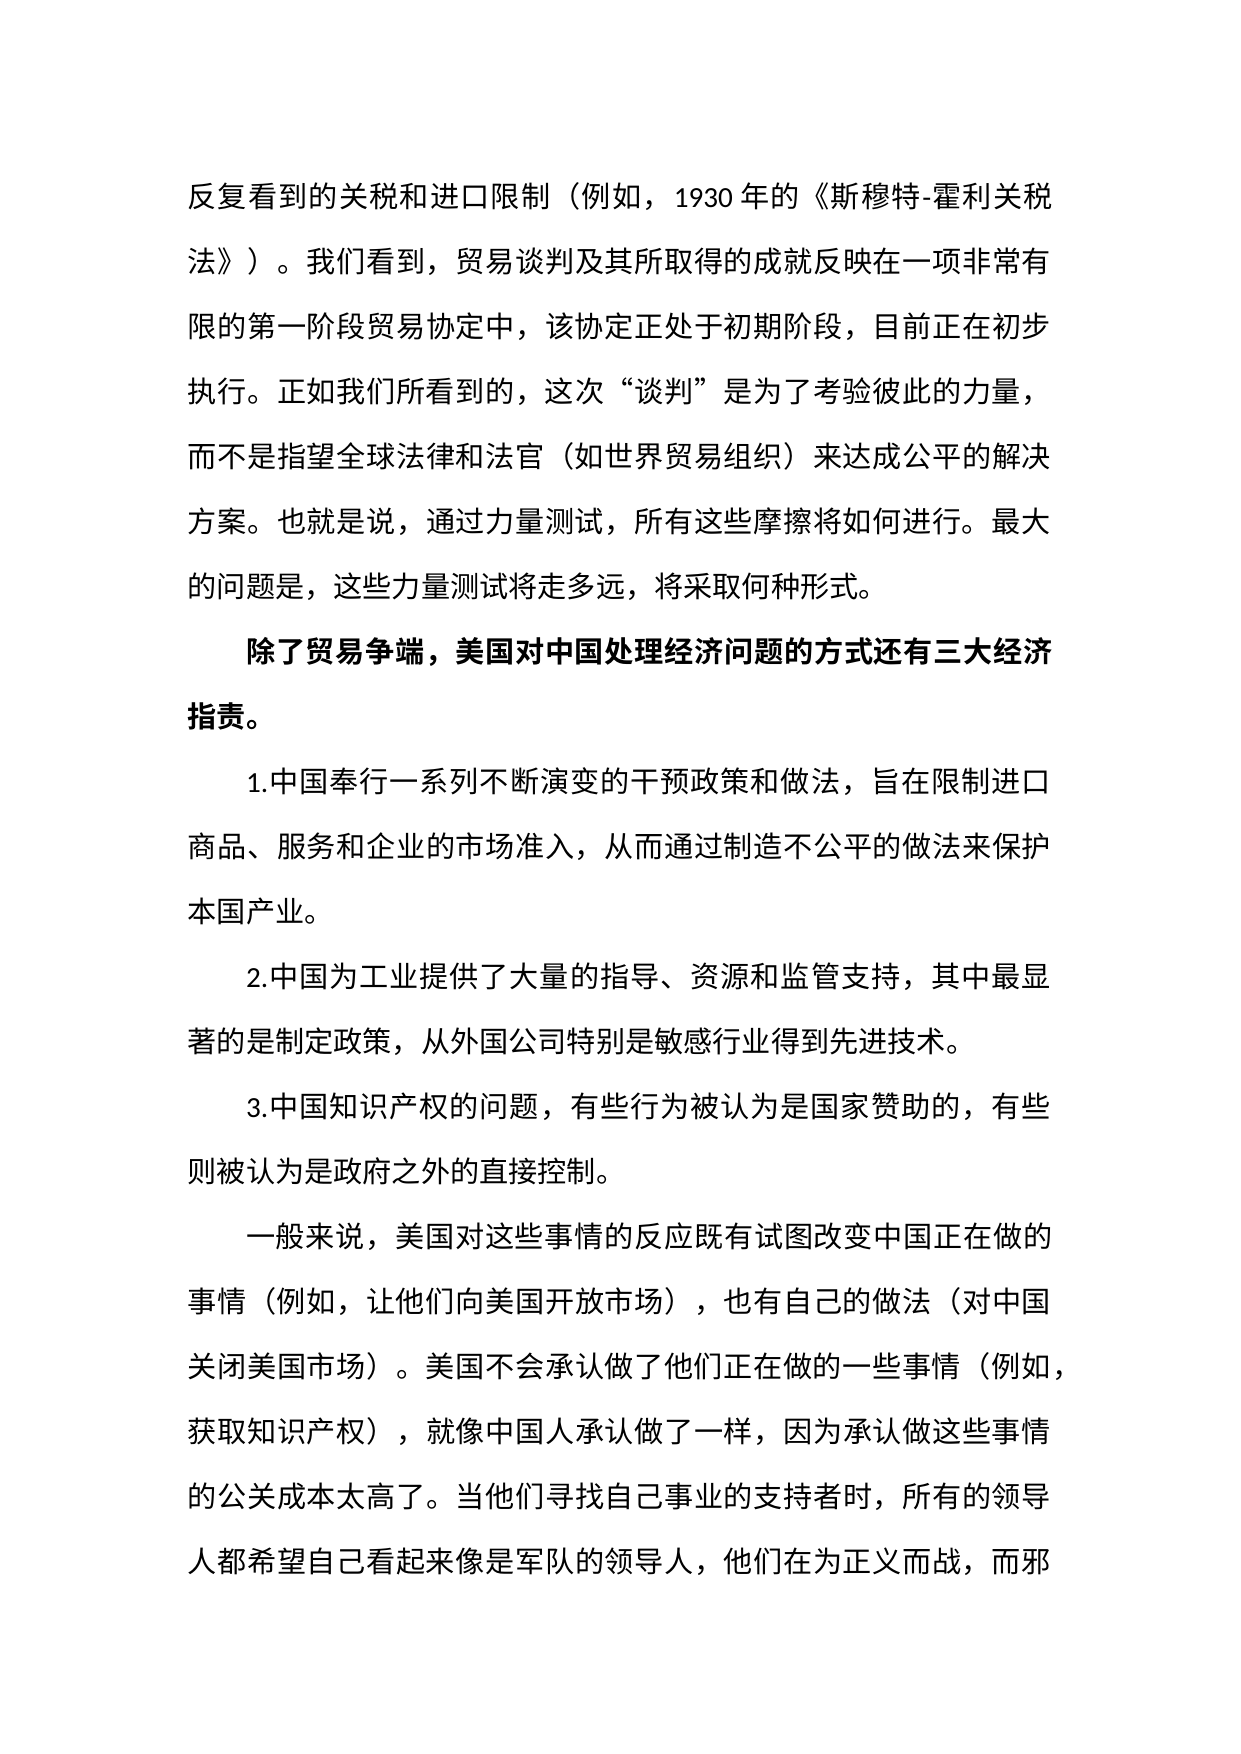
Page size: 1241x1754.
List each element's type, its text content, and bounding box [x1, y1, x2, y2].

text 1.中国奉行一系列不断演变的干预政策和做法，旨在限制进口商品、服务和企业的市场准入，从而通过制造不公平的做法来保护本国产业。 [187, 747, 1053, 942]
text 除了贸易争端，美国对中国处理经济问题的方式还有三大经济指责。 [187, 617, 1053, 747]
text 2.中国为工业提供了大量的指导、资源和监管支持，其中最显著的是制定政策，从外国公司特别是敏感行业得到先进技术。 [187, 942, 1053, 1072]
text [187, 162, 1053, 617]
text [187, 1202, 1053, 1592]
text 3.中国知识产权的问题，有些行为被认为是国家赞助的，有些则被认为是政府之外的直接控制。 [187, 1072, 1053, 1202]
